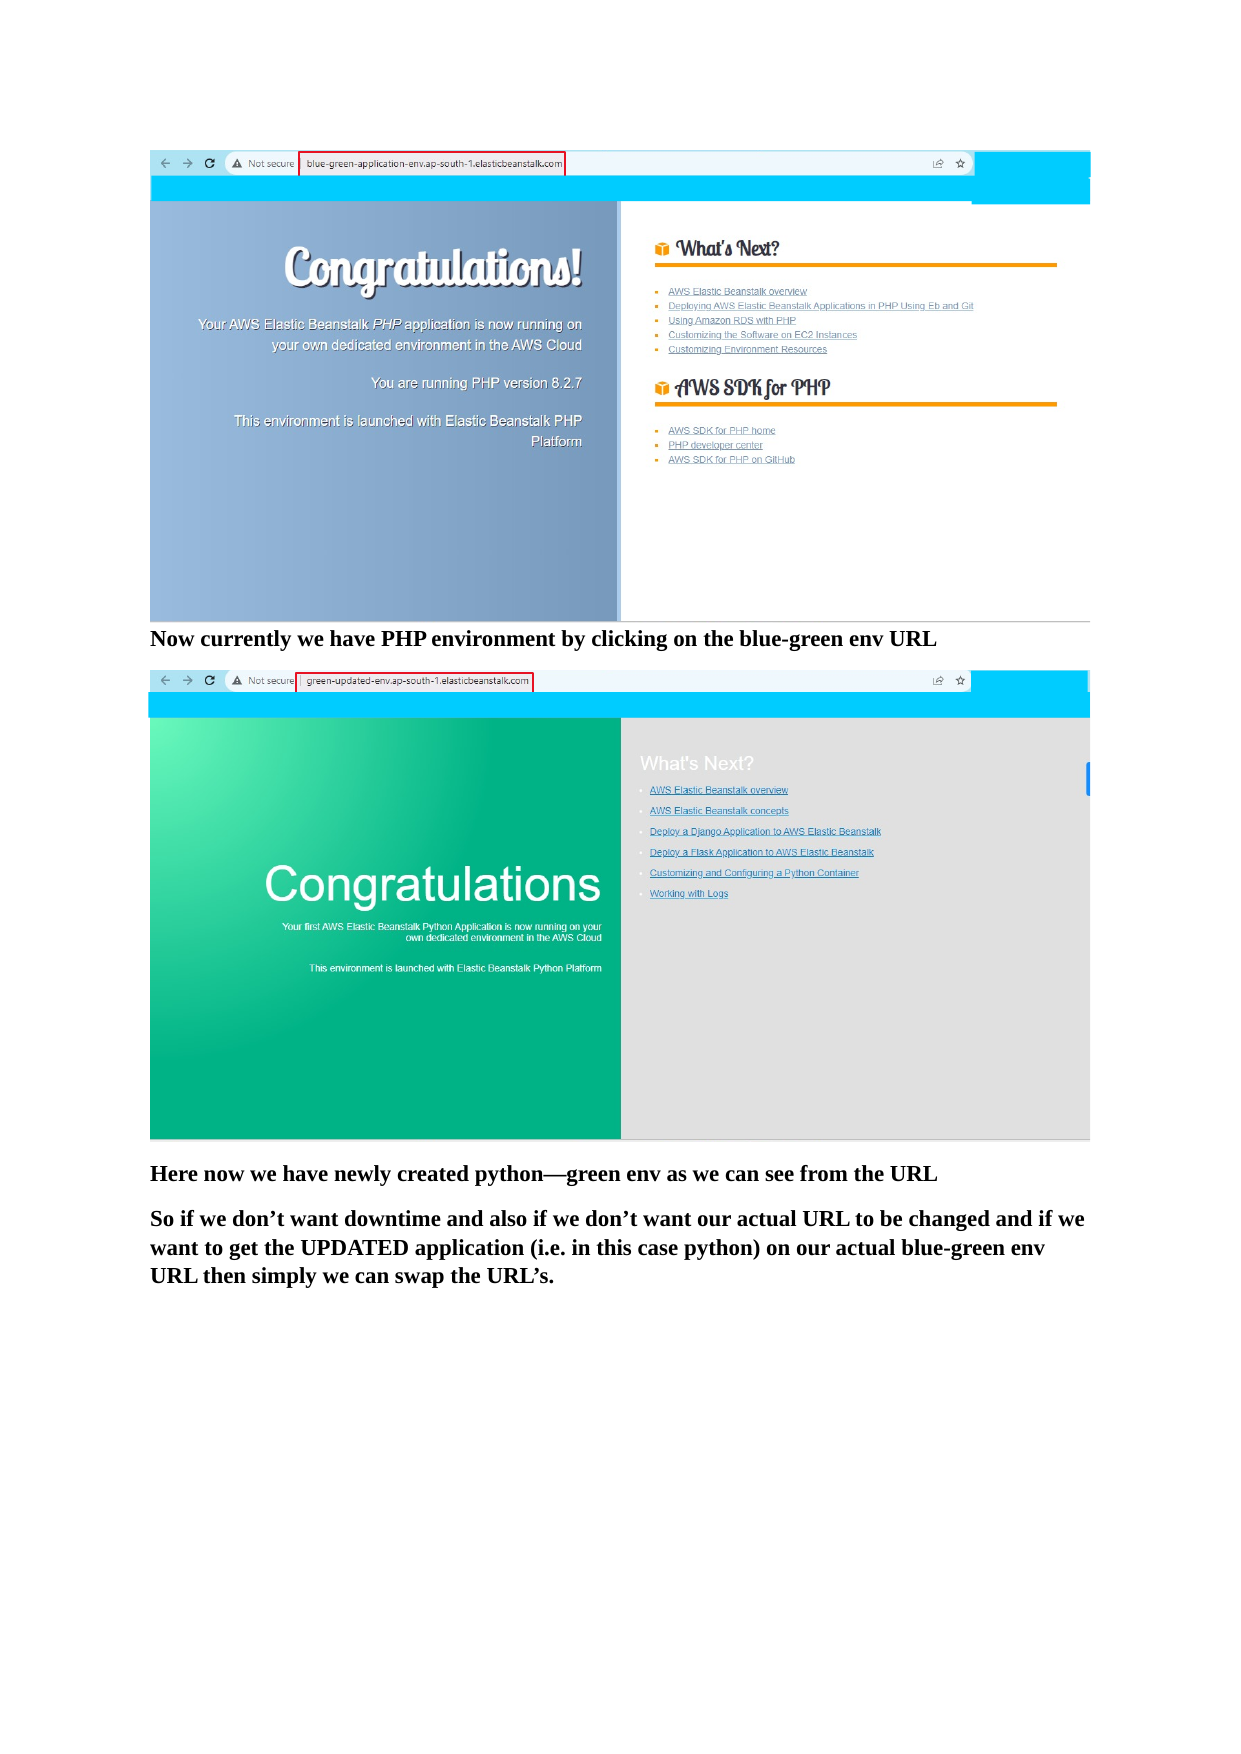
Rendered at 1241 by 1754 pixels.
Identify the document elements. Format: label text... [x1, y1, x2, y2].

text So if we don’t want downtime and also if we don’t want our actual URL to be changed and if we want to get the UPDATED application (i.e. in this case python) on our actual blue-green env URL then simply we can swap the URL’s. [150, 1205, 1090, 1289]
text Here now we have newly created python—green env as we can see from the URL [150, 1160, 1090, 1187]
picture [150, 150, 1091, 623]
picture [150, 718, 1091, 1142]
text Now currently we have PHP environment by clicking on the blue-green env URL [150, 623, 1090, 651]
picture [300, 153, 564, 175]
picture [297, 674, 532, 691]
picture [150, 670, 970, 691]
